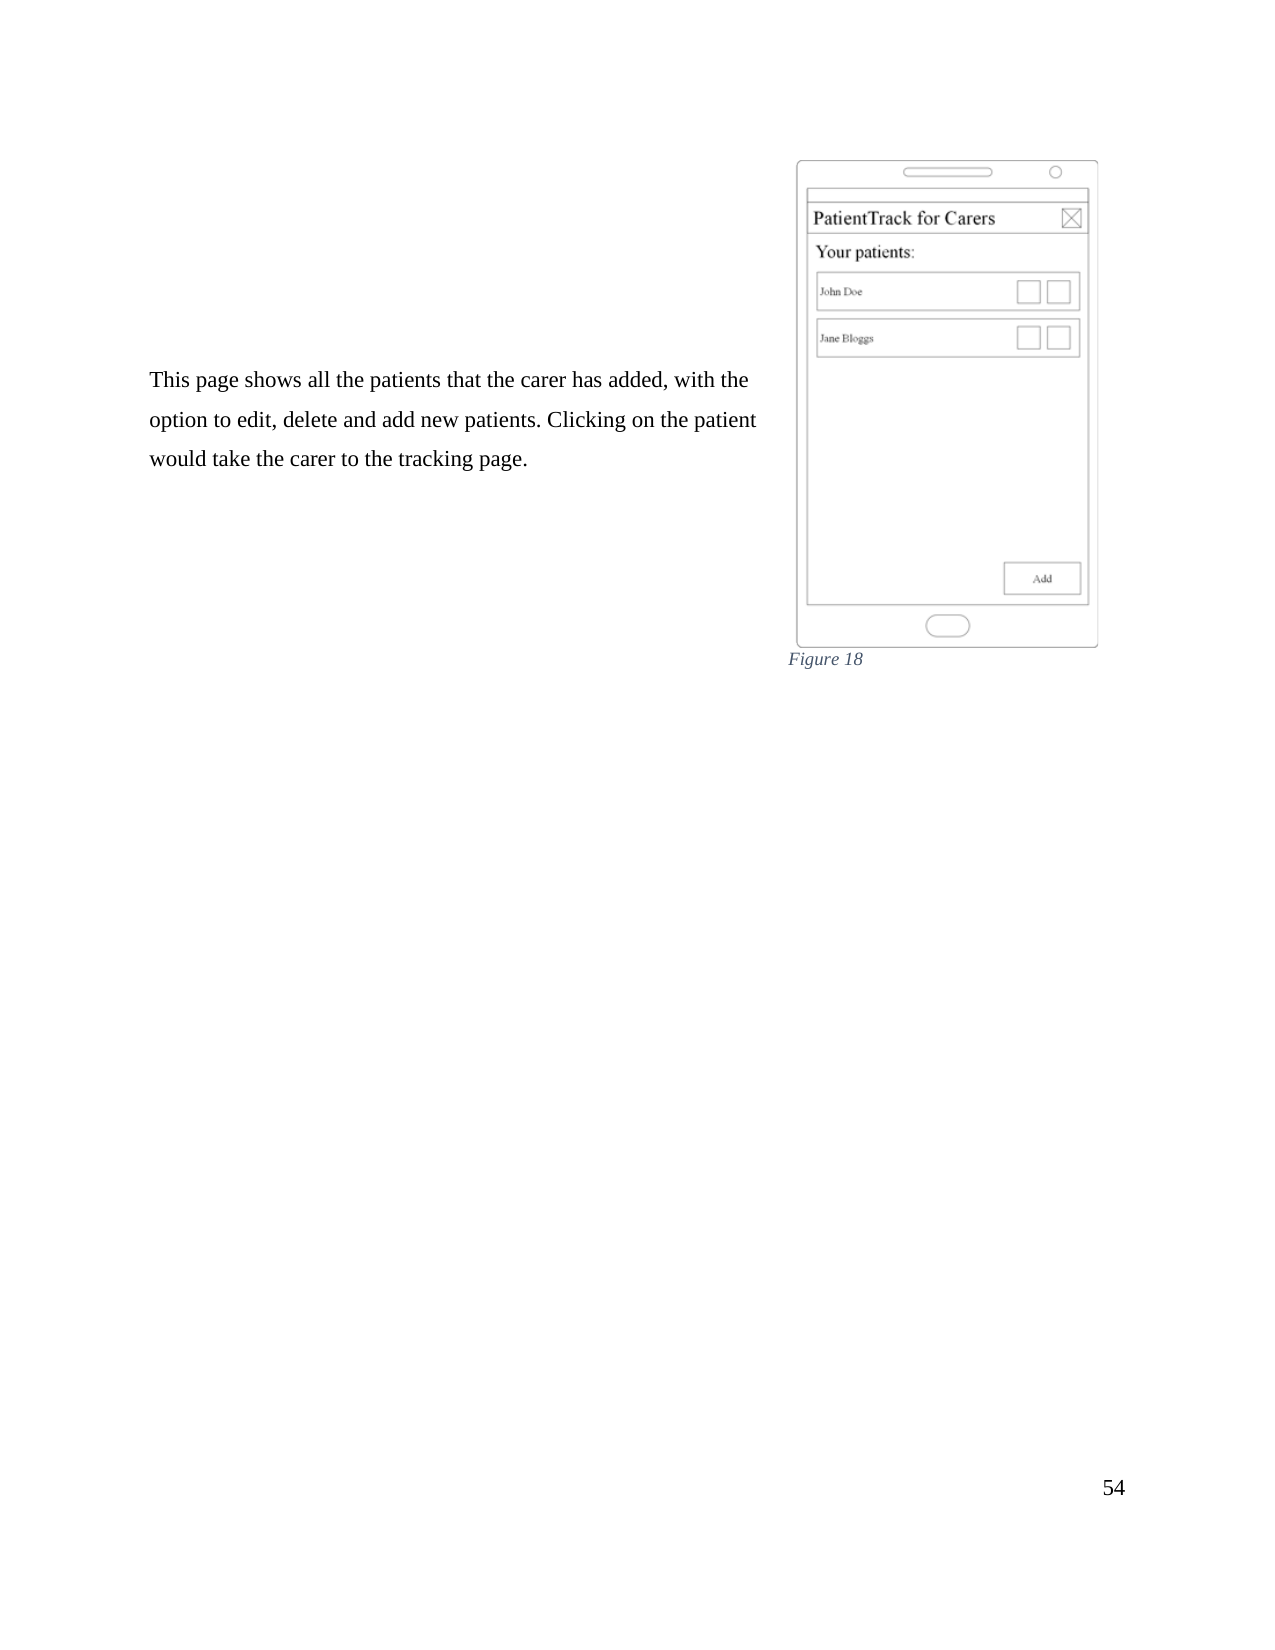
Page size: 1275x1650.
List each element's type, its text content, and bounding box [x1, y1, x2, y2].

table_cell This page shows all the patients that the carer has added, with the option to edit, delete and add new patients. Clicking on the patient would take the carer to the tracking page. [139, 150, 778, 701]
picture [793, 160, 1099, 648]
